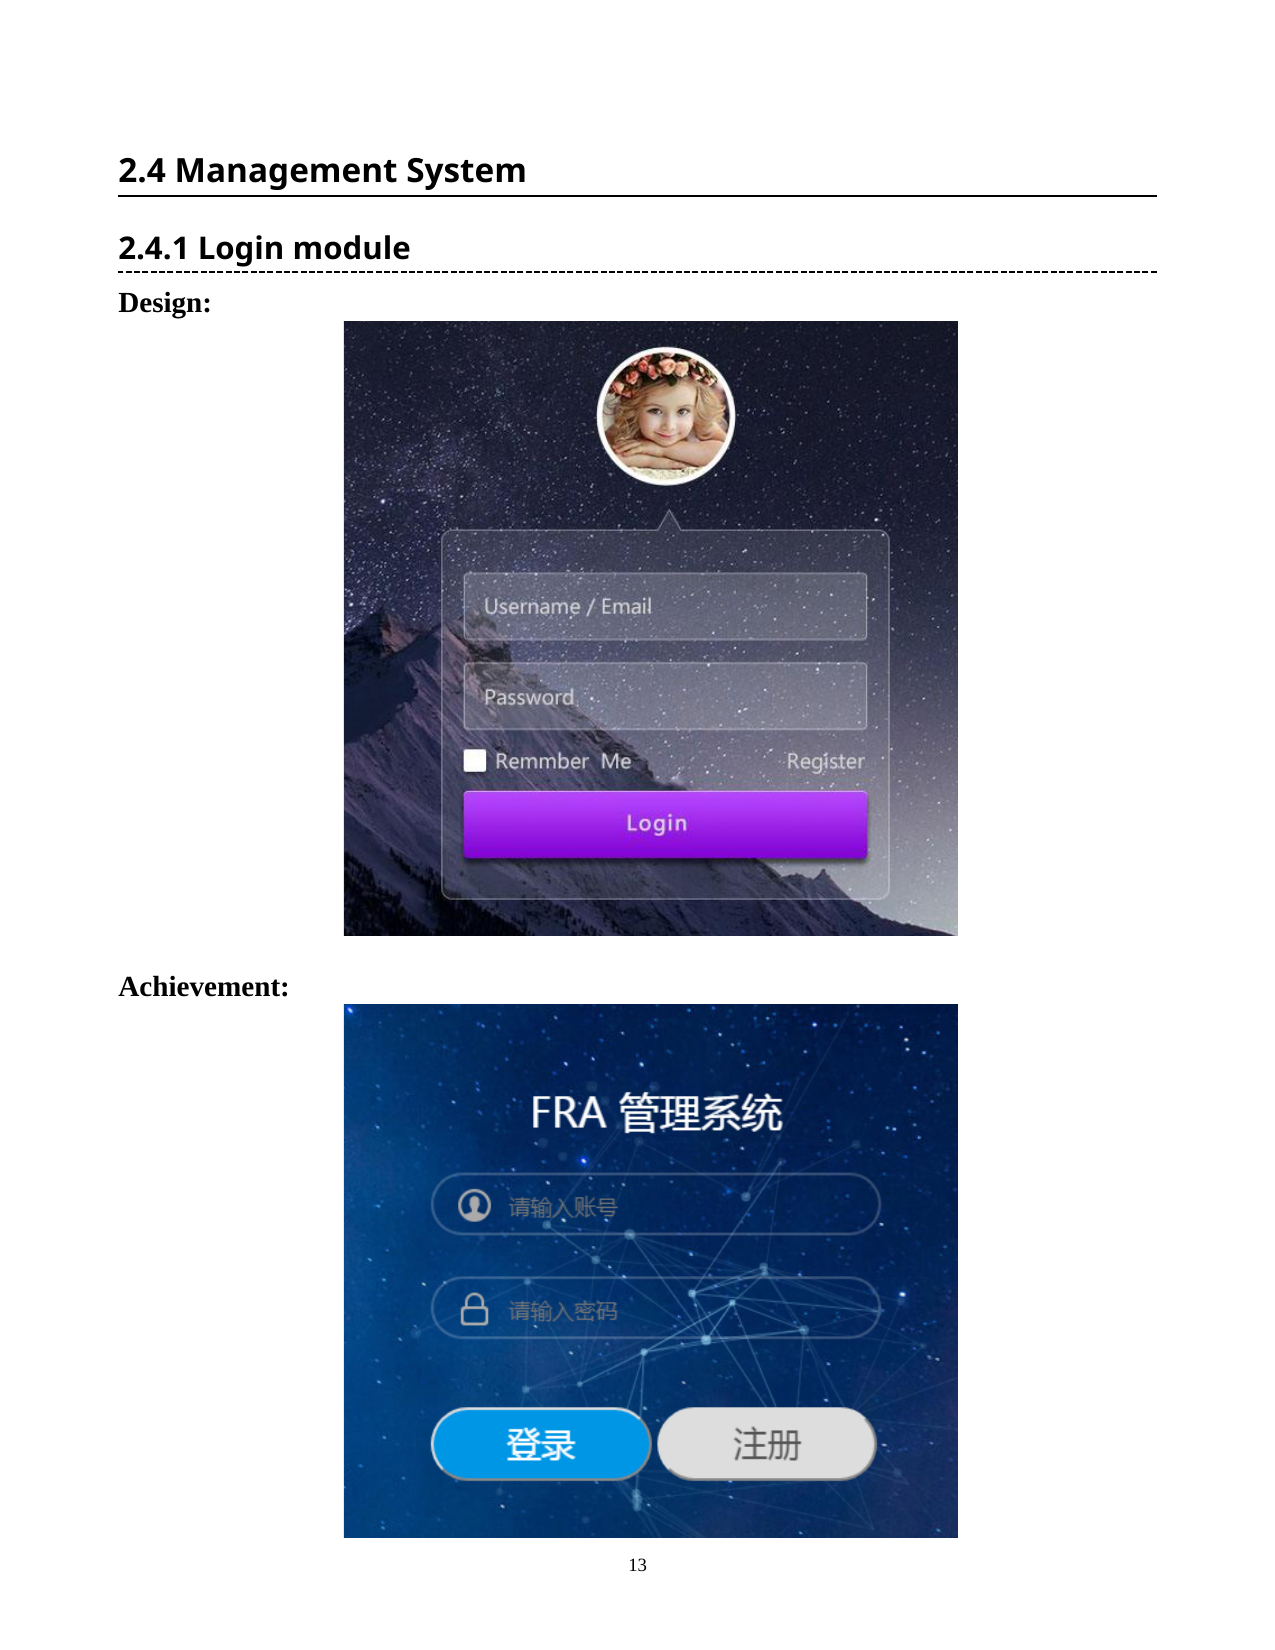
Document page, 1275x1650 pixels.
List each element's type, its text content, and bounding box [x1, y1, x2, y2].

subtitle 2.4.1 Login module [118, 226, 1157, 273]
picture [343, 1004, 958, 1538]
text Design: [118, 285, 1157, 319]
text Achievement: [118, 969, 1157, 1003]
subtitle 2.4 Management System [118, 147, 1157, 195]
picture [343, 321, 958, 936]
